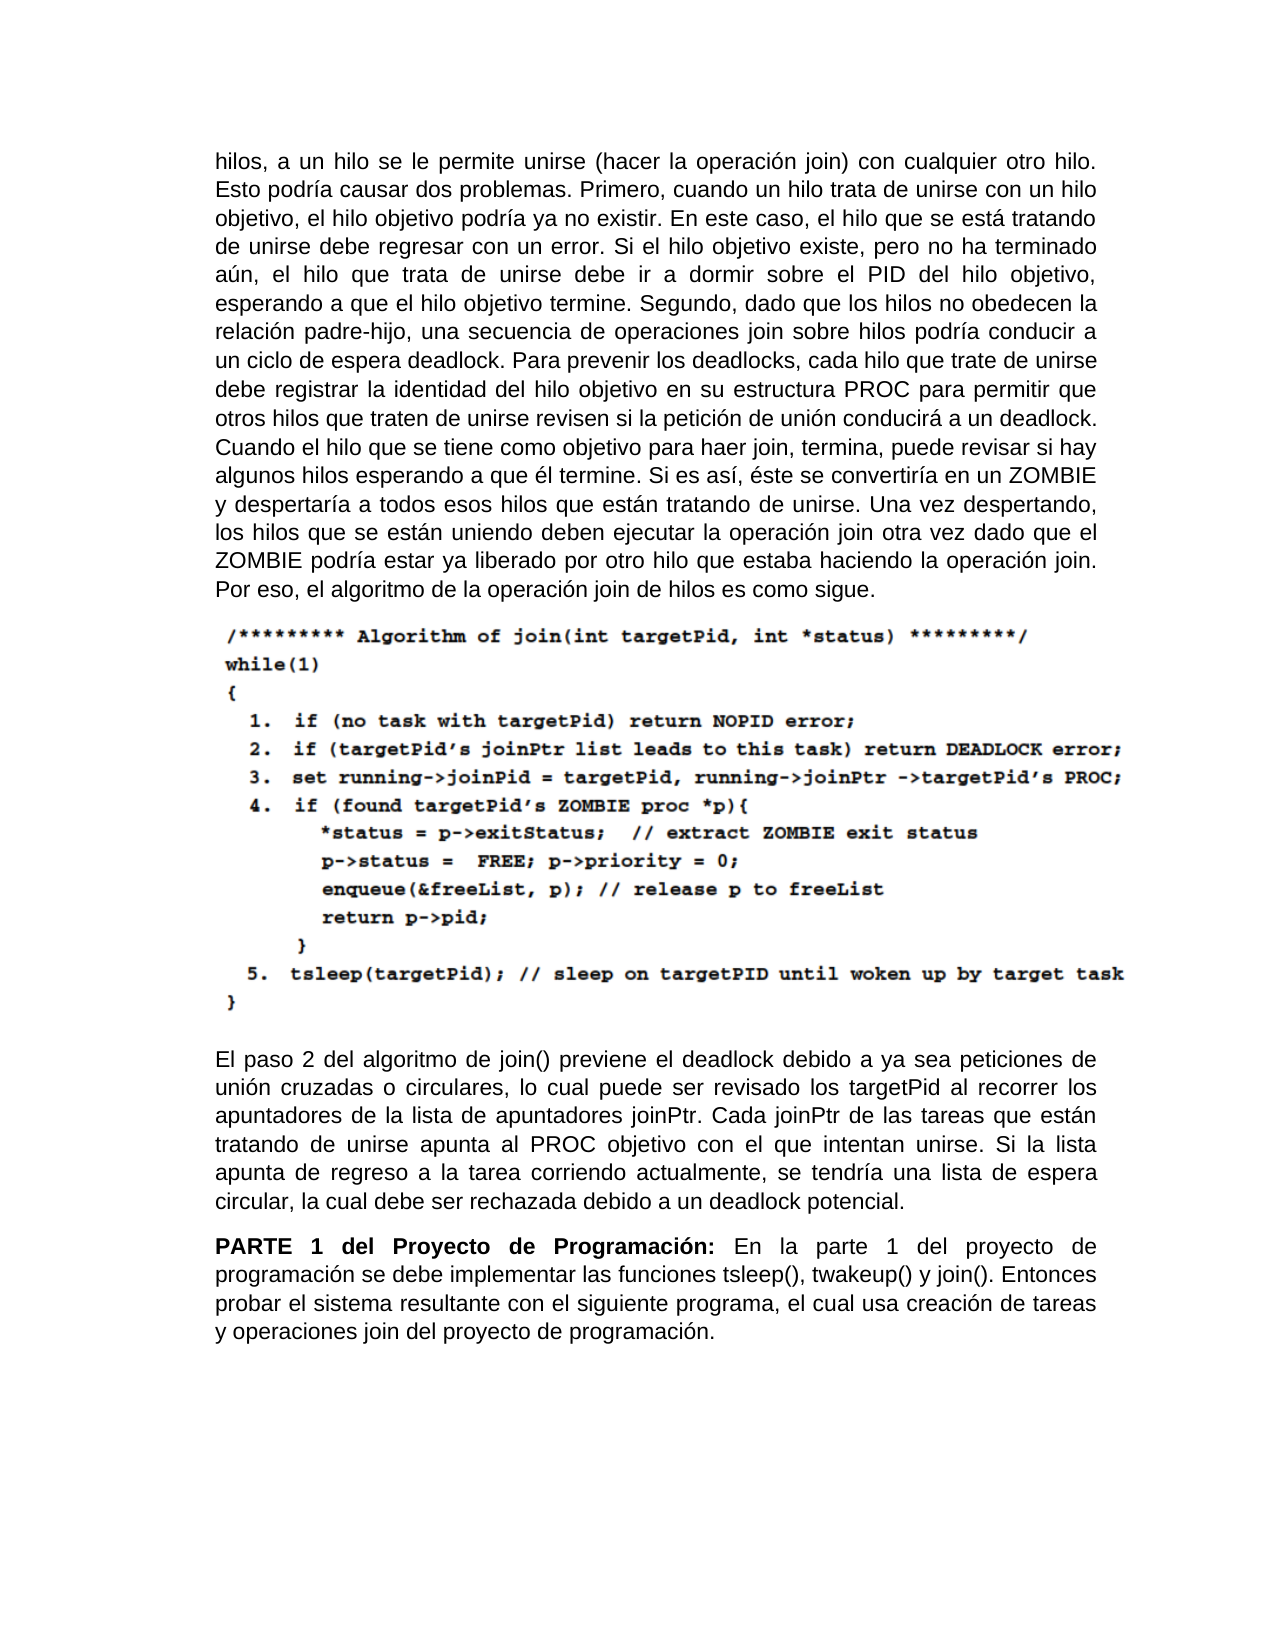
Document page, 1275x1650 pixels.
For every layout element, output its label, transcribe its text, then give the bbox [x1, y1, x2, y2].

picture [214, 621, 1136, 1027]
text PARTE 1 del Proyecto de Programación: En la parte 1 del proyecto de programación se debe implementar las funciones tsleep(), twakeup() y join(). Entonces probar el sistema resultante con el siguiente programa, el cual usa creación de tareas y operaciones join del proyecto de programación. [215, 1233, 1098, 1344]
text El paso 2 del algoritmo de join() previene el deadlock debido a ya sea peticiones de unión cruzadas o circulares, lo cual puede ser revisado los targetPid al recorrer los apuntadores de la lista de apuntadores joinPtr. Cada joinPtr de las tareas que están tratando de unirse apunta al PROC objetivo con el que intentan unirse. Si la lista apunta de regreso a la tarea corriendo actualmente, se tendría una lista de espera circular, la cual debe ser rechazada debido a un deadlock potencial. [215, 1046, 1098, 1214]
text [215, 148, 1098, 602]
